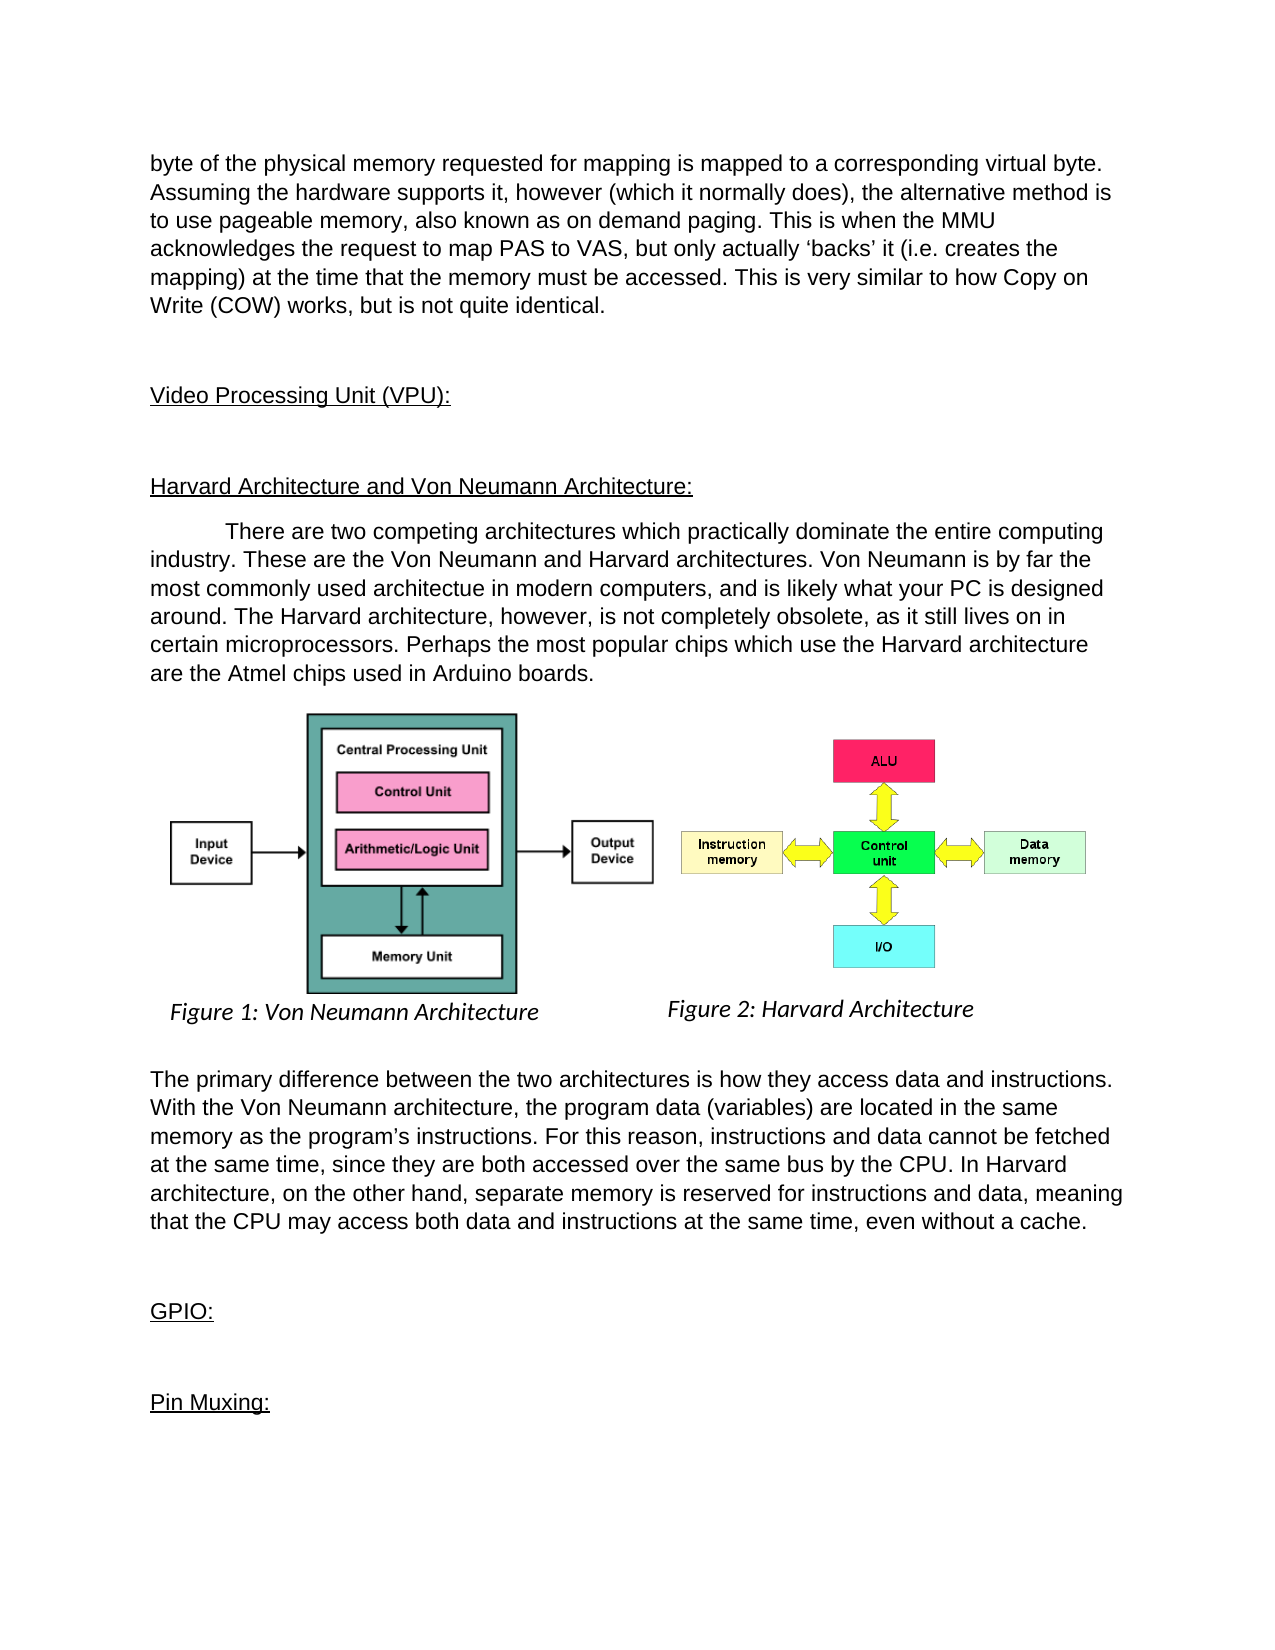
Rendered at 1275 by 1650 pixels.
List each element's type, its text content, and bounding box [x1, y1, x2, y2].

picture [170, 713, 654, 994]
text There are two competing architectures which practically dominate the entire computing industry. These are the Von Neumann and Harvard architectures. Von Neumann is by far the most commonly used architectue in modern computers, and is likely what your PC is designed around. The Harvard architecture, however, is not completely obsolete, as it still lives on in certain microprocessors. Perhaps the most popular chips which use the Harvard architecture are the Atmel chips used in Arduino boards. [150, 518, 1125, 686]
text The primary difference between the two architectures is how they access data and instructions. With the Von Neumann architecture, the program data (variables) are located in the same memory as the program’s instructions. For this reason, instructions and data cannot be fetched at the same time, since they are both accessed over the same bus by the CPU. In Harvard architecture, on the other hand, separate memory is reserved for instructions and data, meaning that the CPU may access both data and instructions at the same time, even without a cache. [150, 1066, 1125, 1234]
text Harvard Architecture and Von Neumann Architecture: [150, 473, 1125, 499]
text GPIO: [150, 1298, 1125, 1324]
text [150, 150, 1125, 318]
picture [667, 716, 1099, 991]
text Pin Muxing: [150, 1388, 1125, 1415]
text Video Processing Unit (VPU): [150, 382, 1125, 409]
